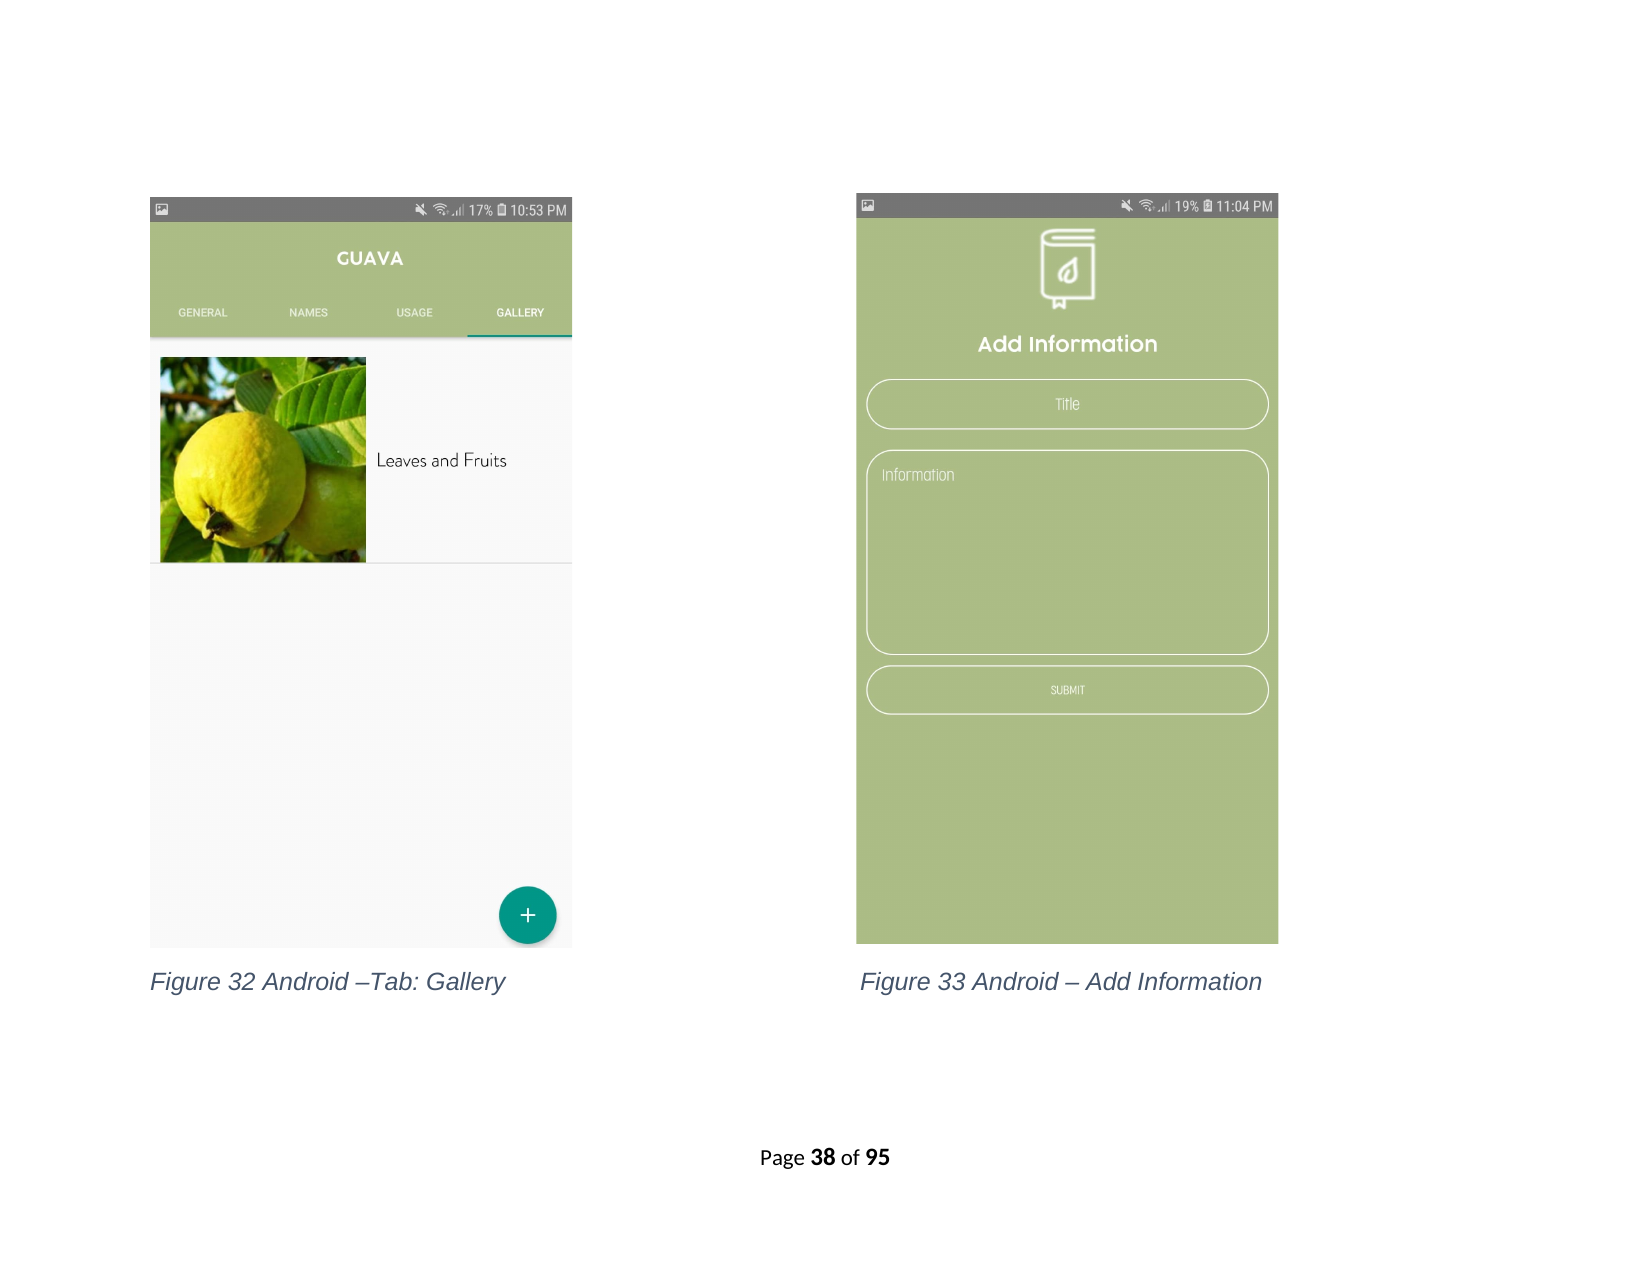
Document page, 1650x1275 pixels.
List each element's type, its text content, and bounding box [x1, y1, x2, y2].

text Figure 32 Android –Tab: Gallery Figure 33 Android – Add Information [150, 967, 1500, 995]
picture [856, 193, 1279, 944]
picture [150, 197, 573, 948]
